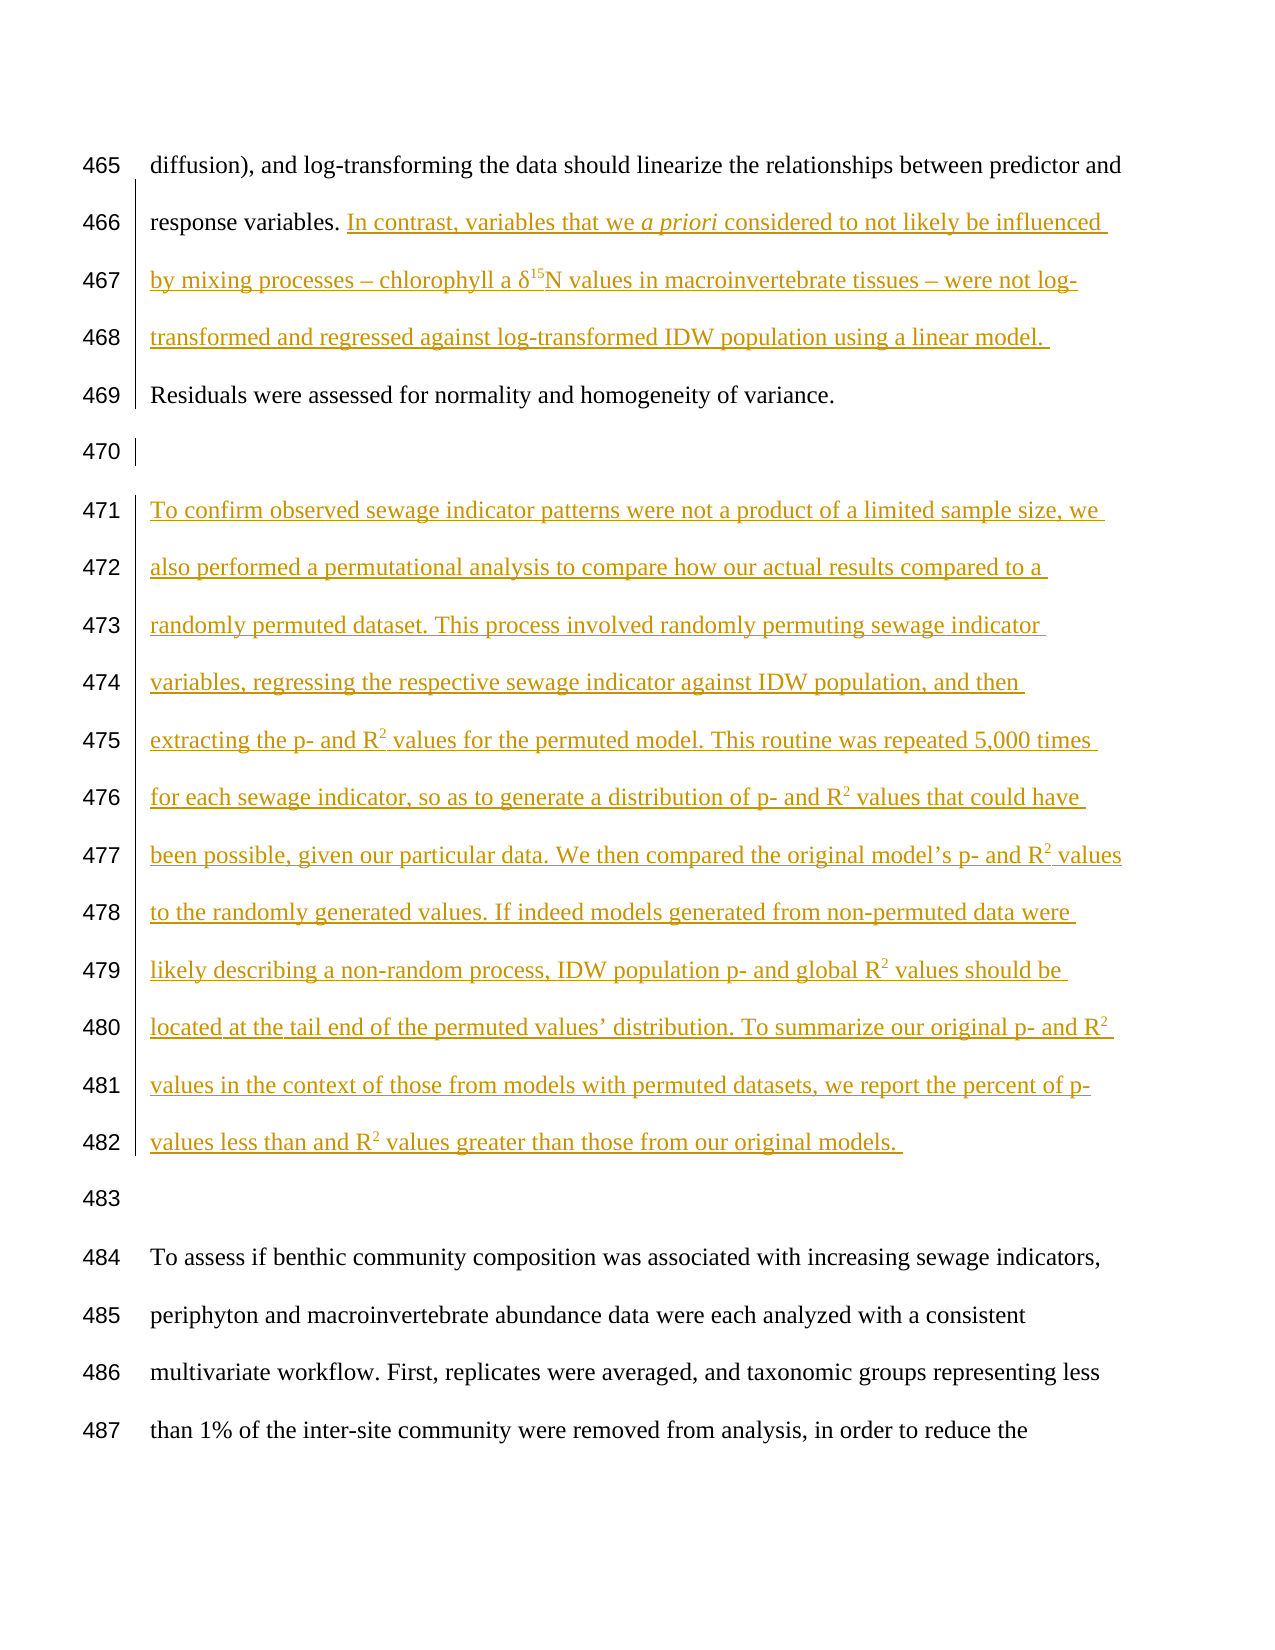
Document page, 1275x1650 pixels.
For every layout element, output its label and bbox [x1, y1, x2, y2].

text [150, 150, 1125, 409]
text [150, 1242, 1125, 1444]
